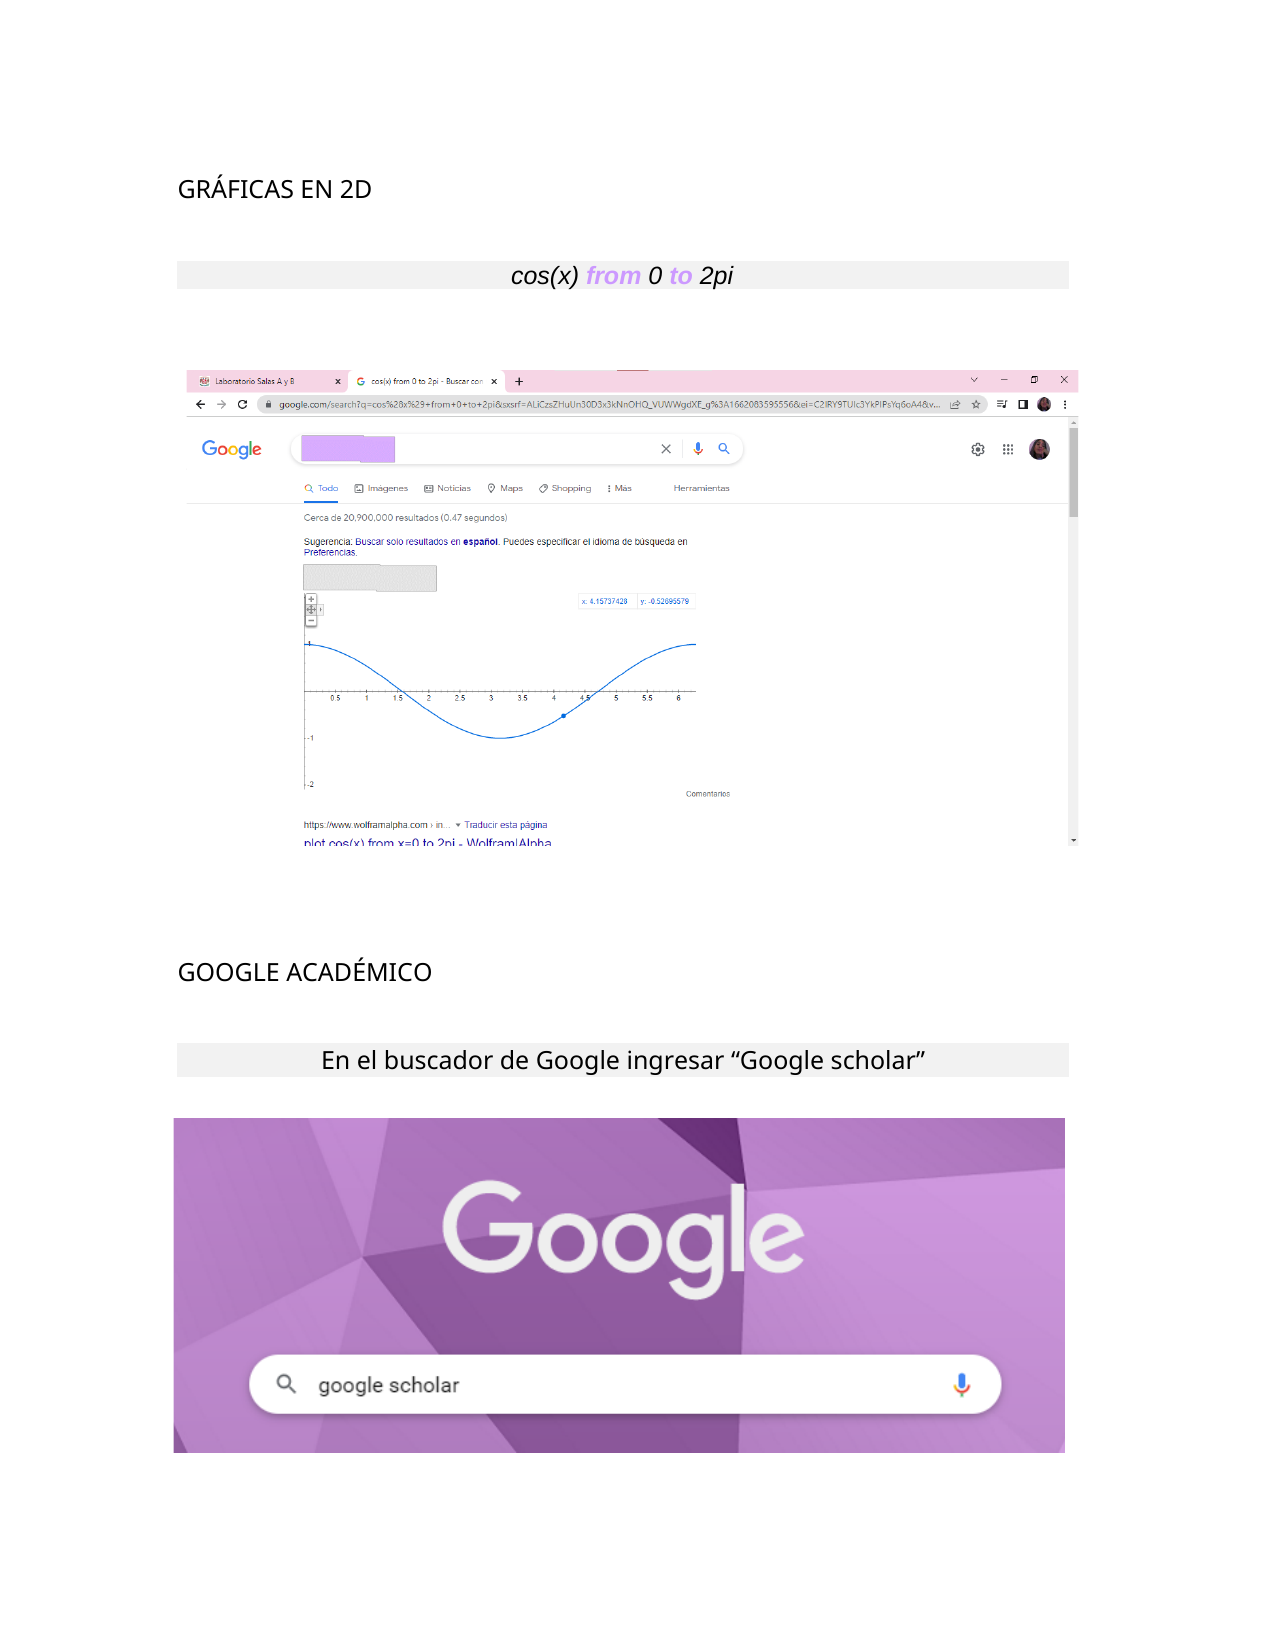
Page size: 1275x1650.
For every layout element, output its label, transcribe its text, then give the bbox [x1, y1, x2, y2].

text En el buscador de Google ingresar “Google scholar” [177, 1043, 1069, 1077]
text GOOGLE ACADÉMICO [177, 954, 1069, 988]
text cos(x) from 0 to 2pi [177, 261, 1069, 289]
picture [173, 1118, 1065, 1453]
picture [186, 370, 1079, 846]
text GRÁFICAS EN 2D [177, 172, 1069, 206]
